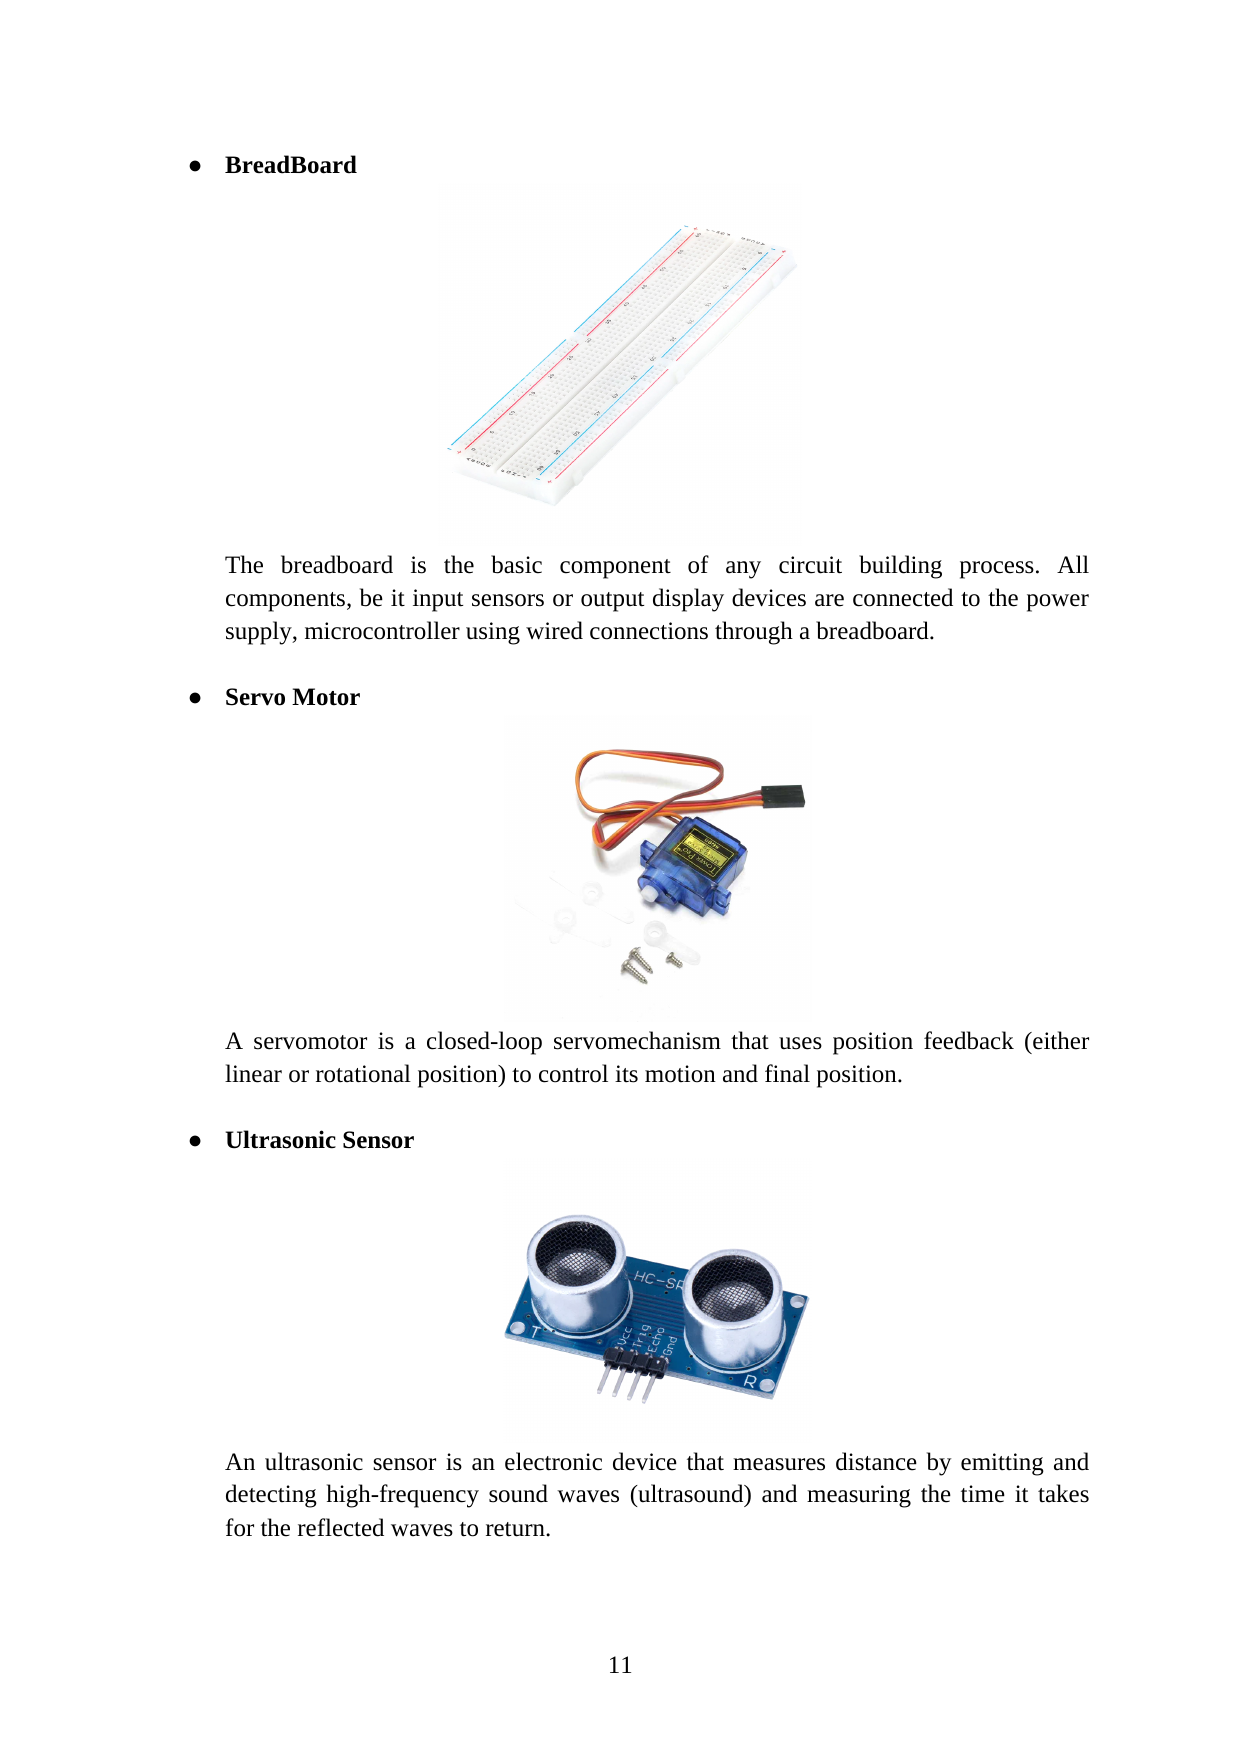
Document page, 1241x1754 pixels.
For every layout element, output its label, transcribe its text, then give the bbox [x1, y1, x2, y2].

list Servo Motor [187, 682, 1090, 711]
picture [437, 183, 803, 546]
list BreadBoard [187, 150, 1090, 179]
picture [503, 715, 812, 1022]
text An ultrasonic sensor is an electronic device that measures distance by emitting and detecting high-frequency sound waves (ultrasound) and measuring the time it takes for the reflected waves to return. [225, 1447, 1090, 1541]
list Ultrasonic Sensor [187, 1125, 1090, 1154]
text The breadboard is the basic component of any circuit building process. All components, be it input sensors or output display devices are connected to the power supply, microcontroller using wired connections through a breadboard. [225, 550, 1090, 645]
text A servomotor is a closed-loop servomechanism that uses position feedback (either linear or rotational position) to control its motion and final position. [225, 1026, 1090, 1088]
picture [503, 1158, 813, 1443]
